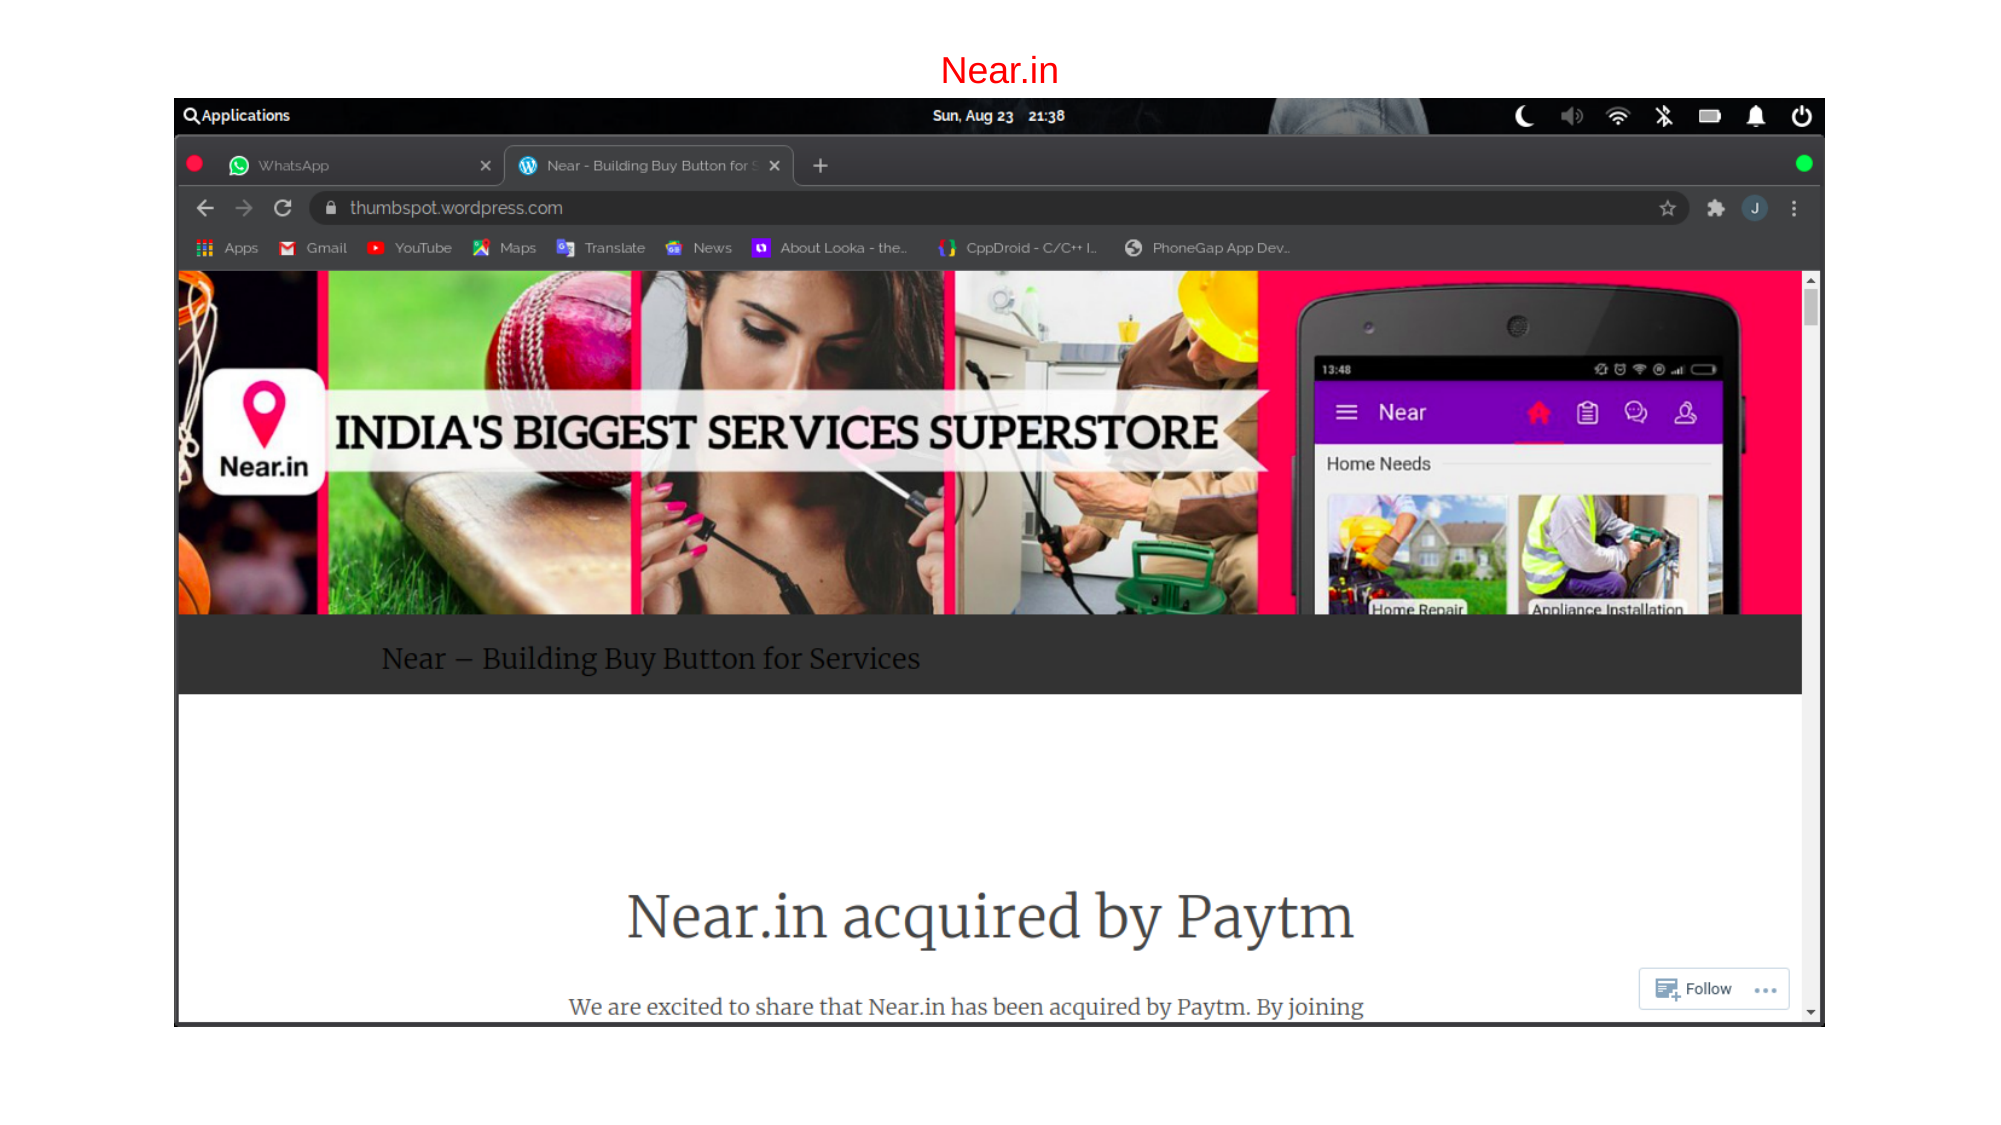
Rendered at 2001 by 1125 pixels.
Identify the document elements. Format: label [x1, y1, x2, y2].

picture [174, 98, 1825, 1027]
